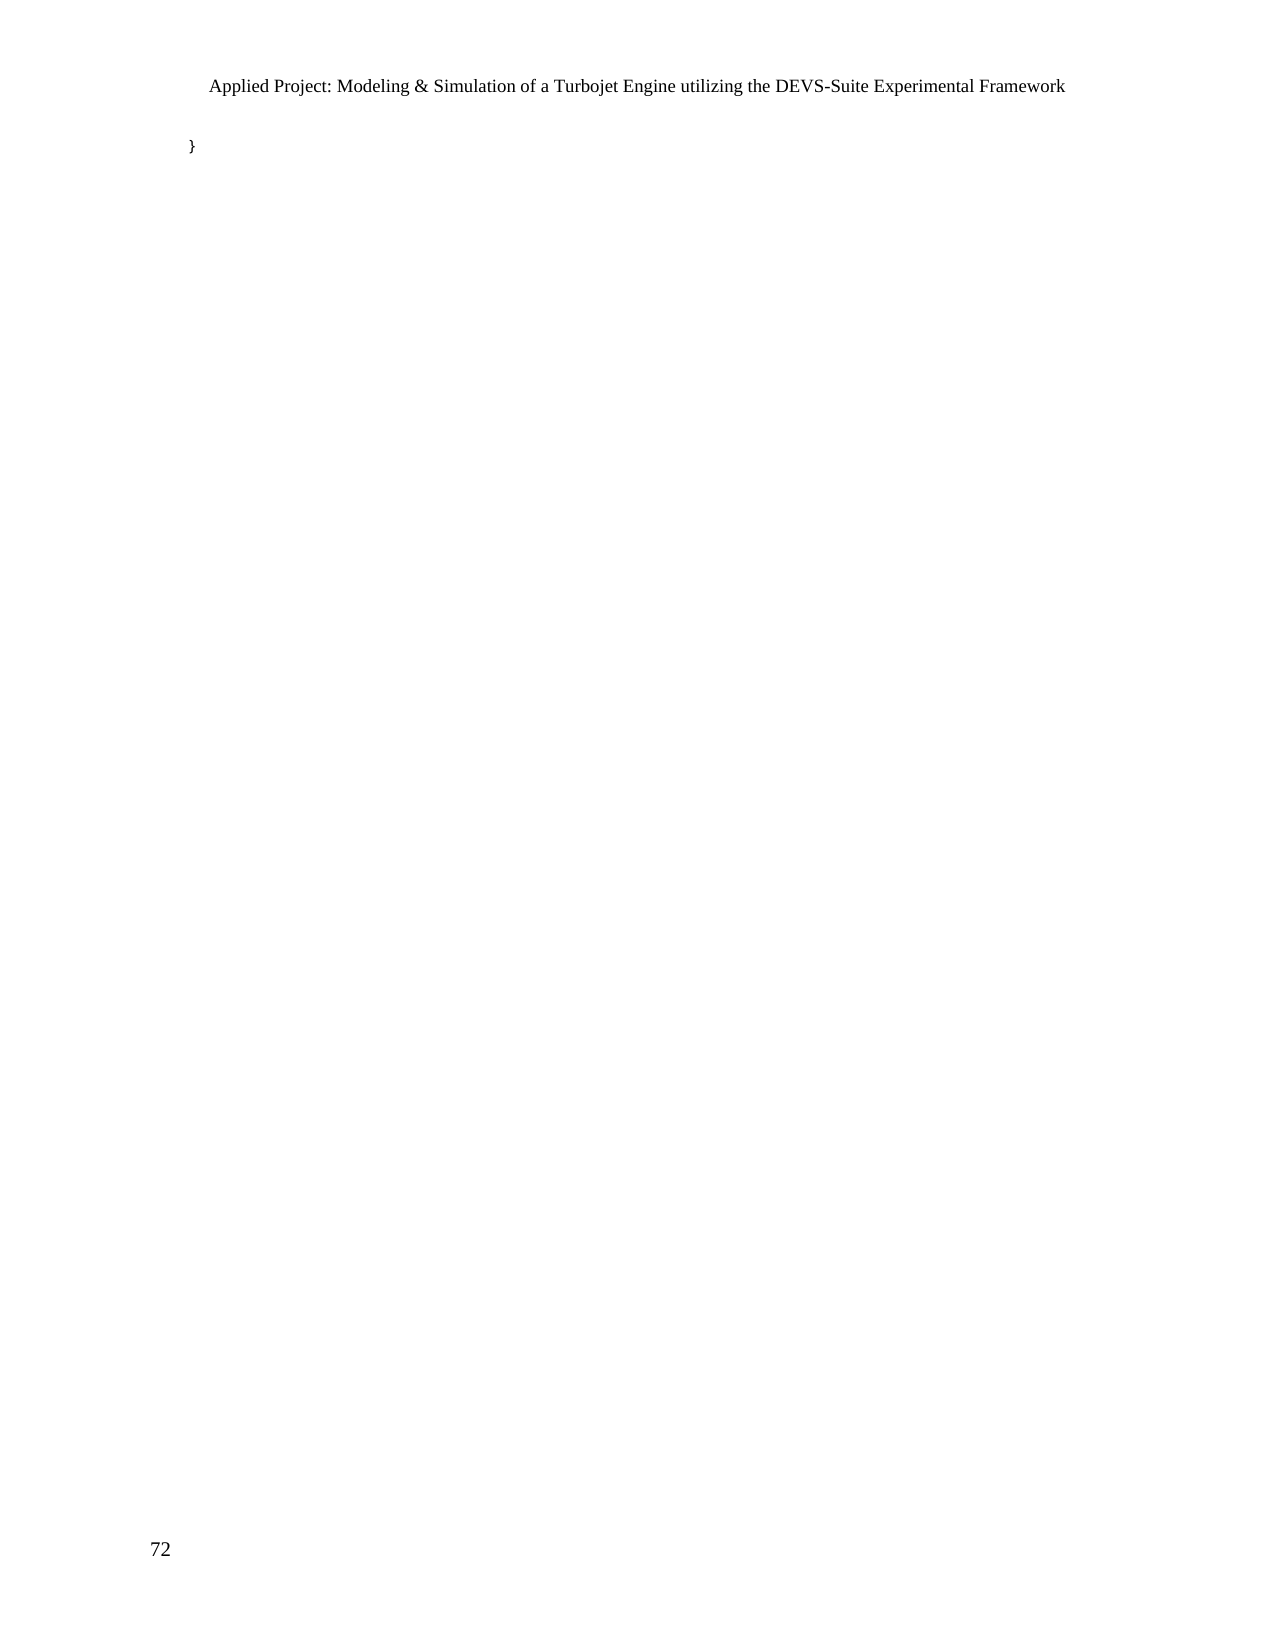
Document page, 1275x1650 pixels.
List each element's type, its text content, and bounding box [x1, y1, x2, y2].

text } [187, 135, 1125, 156]
